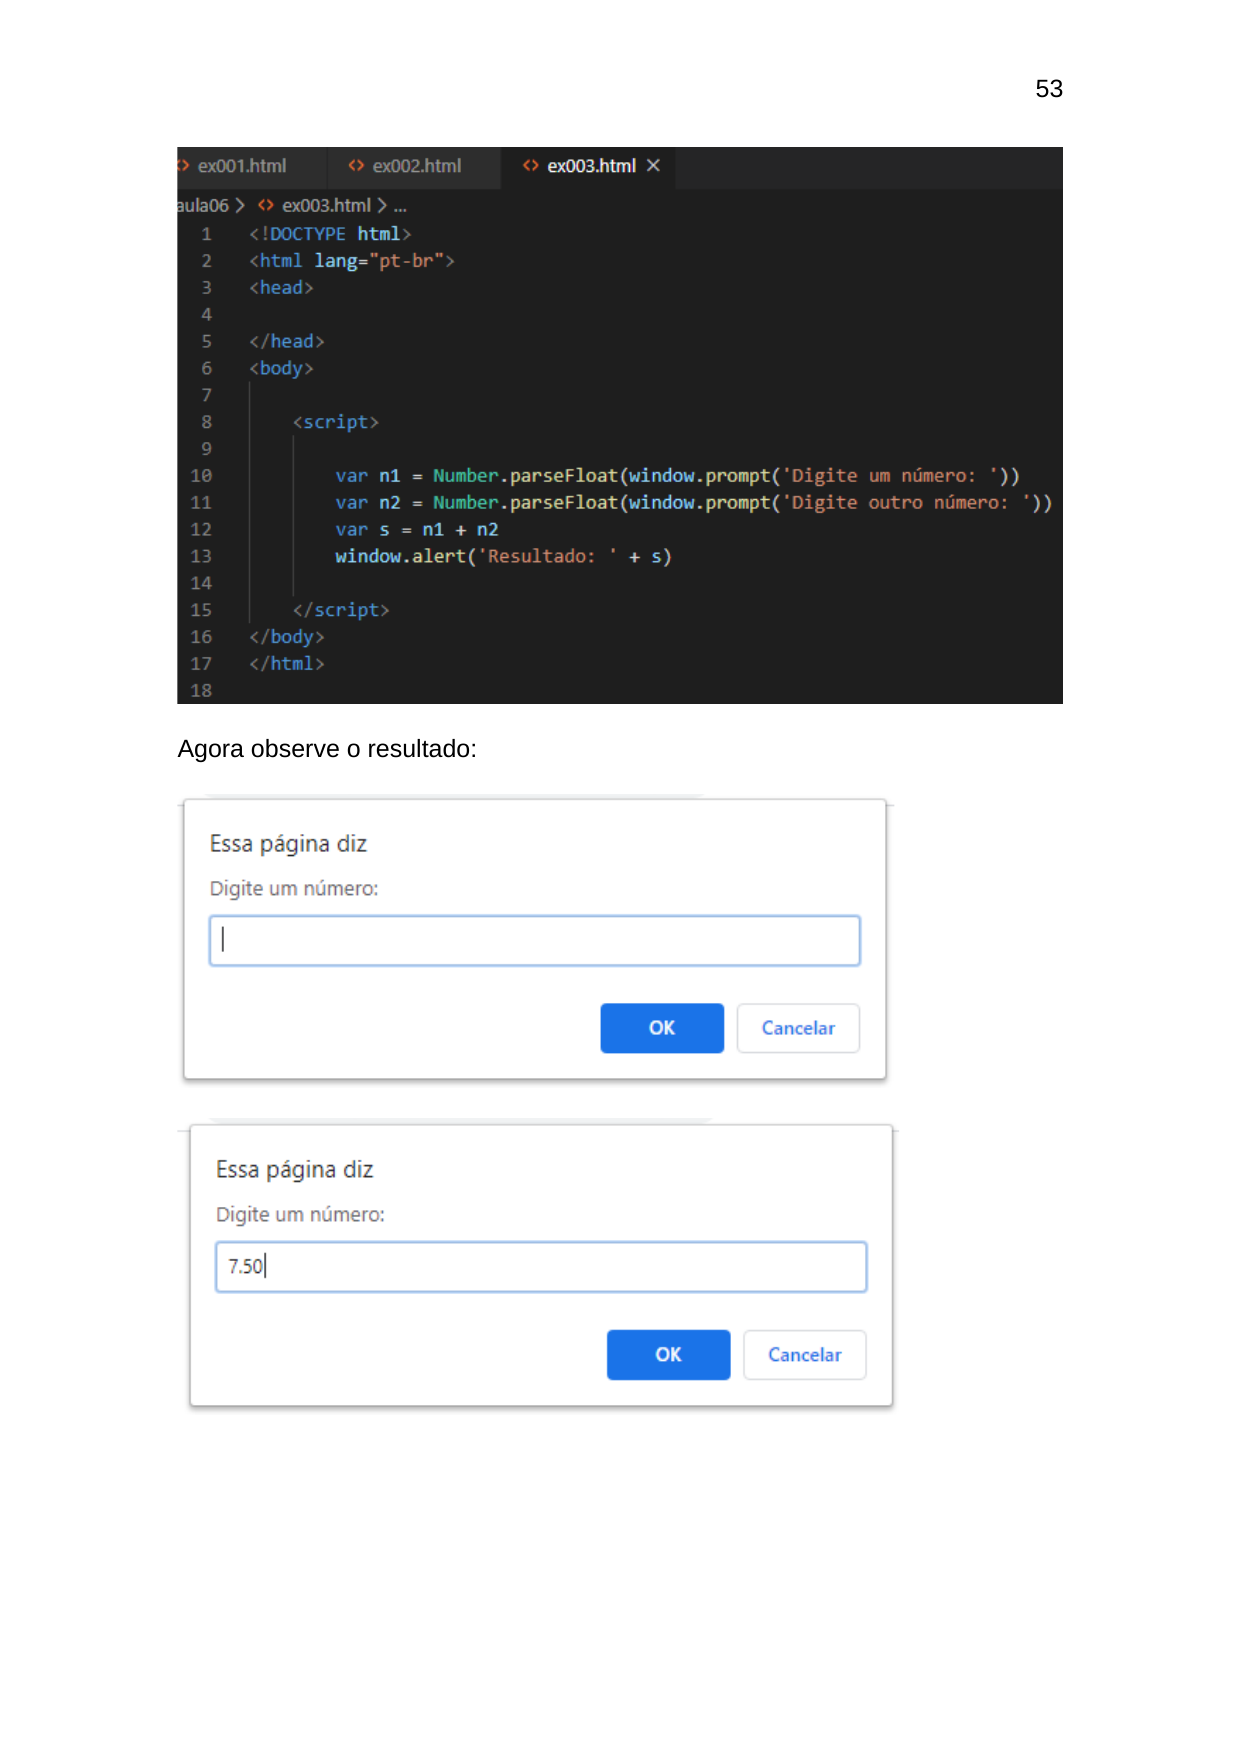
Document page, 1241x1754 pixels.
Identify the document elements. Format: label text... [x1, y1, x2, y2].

text Agora observe o resultado: [177, 734, 1063, 763]
